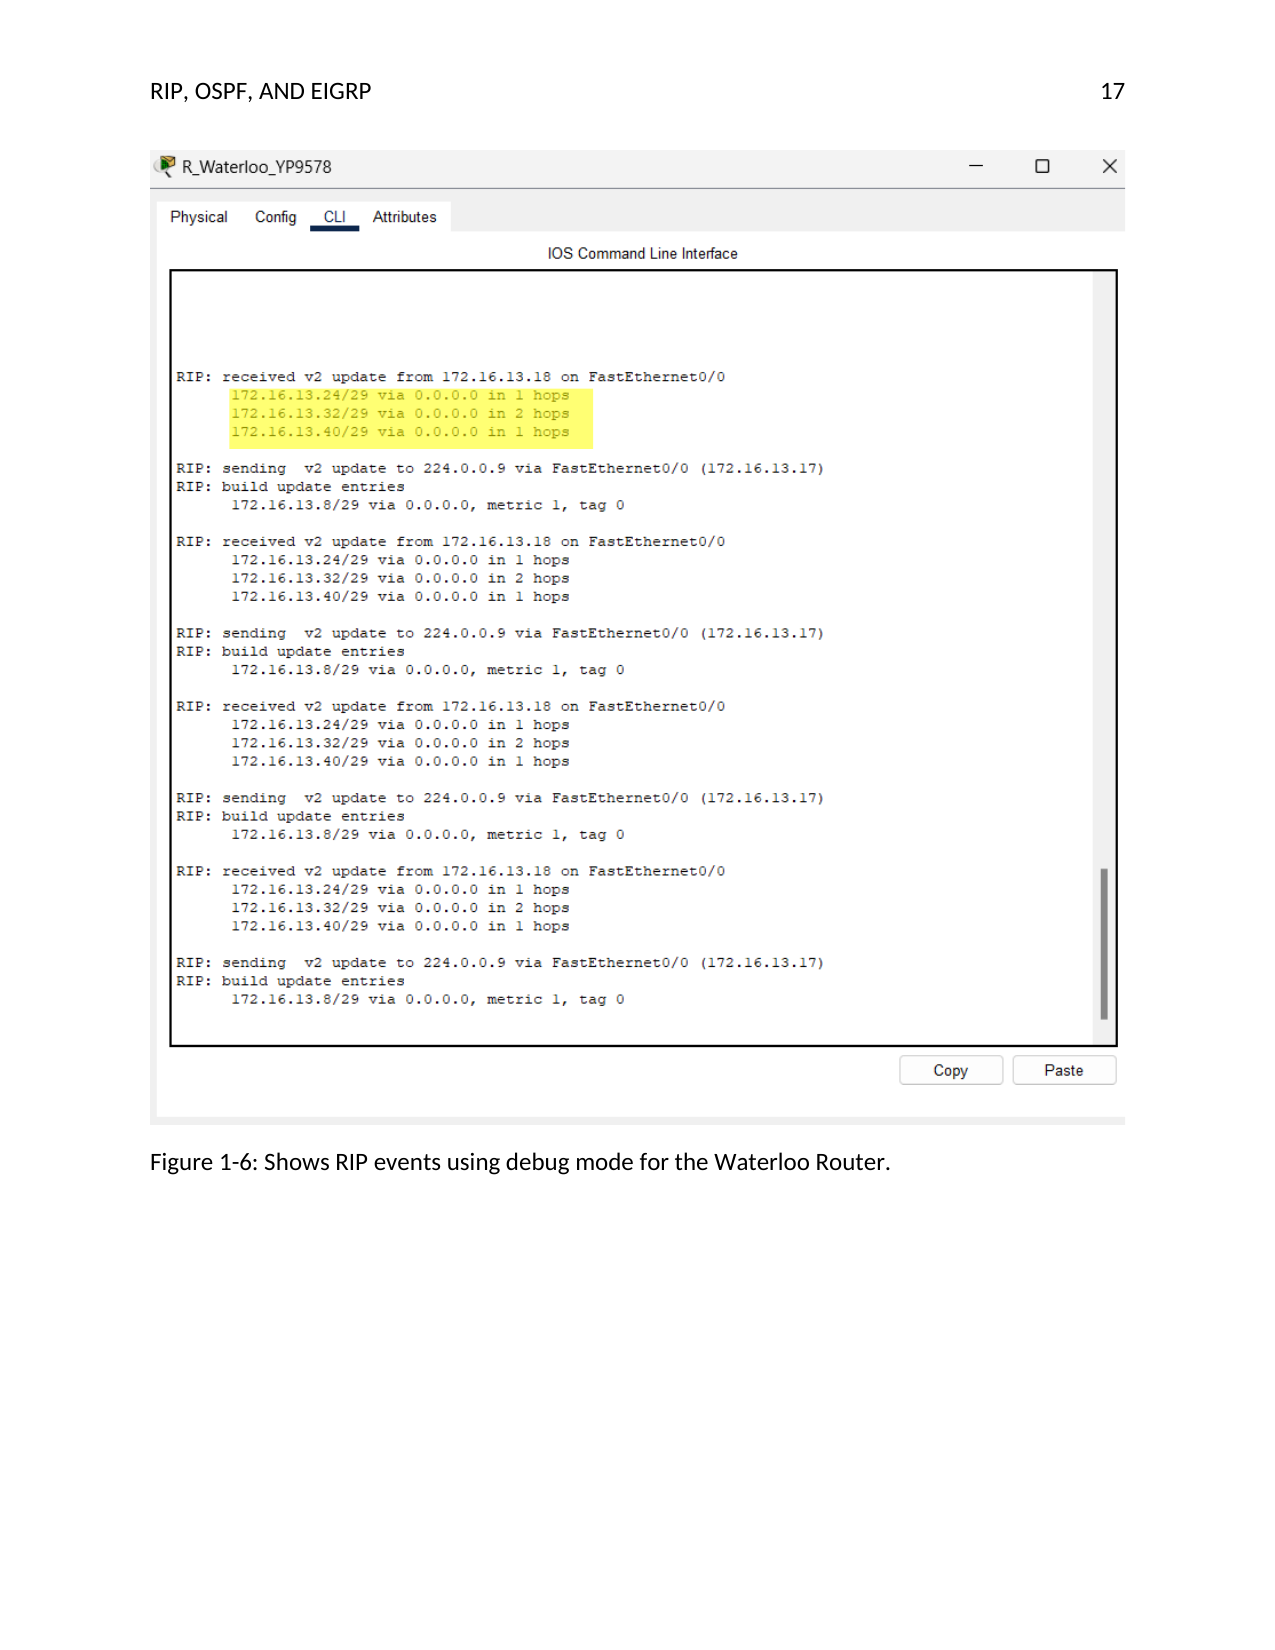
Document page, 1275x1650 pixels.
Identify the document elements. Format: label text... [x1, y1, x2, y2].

picture [150, 150, 1125, 1125]
text Figure 1-6: Shows RIP events using debug mode for the Waterloo Router. [150, 1146, 1125, 1176]
